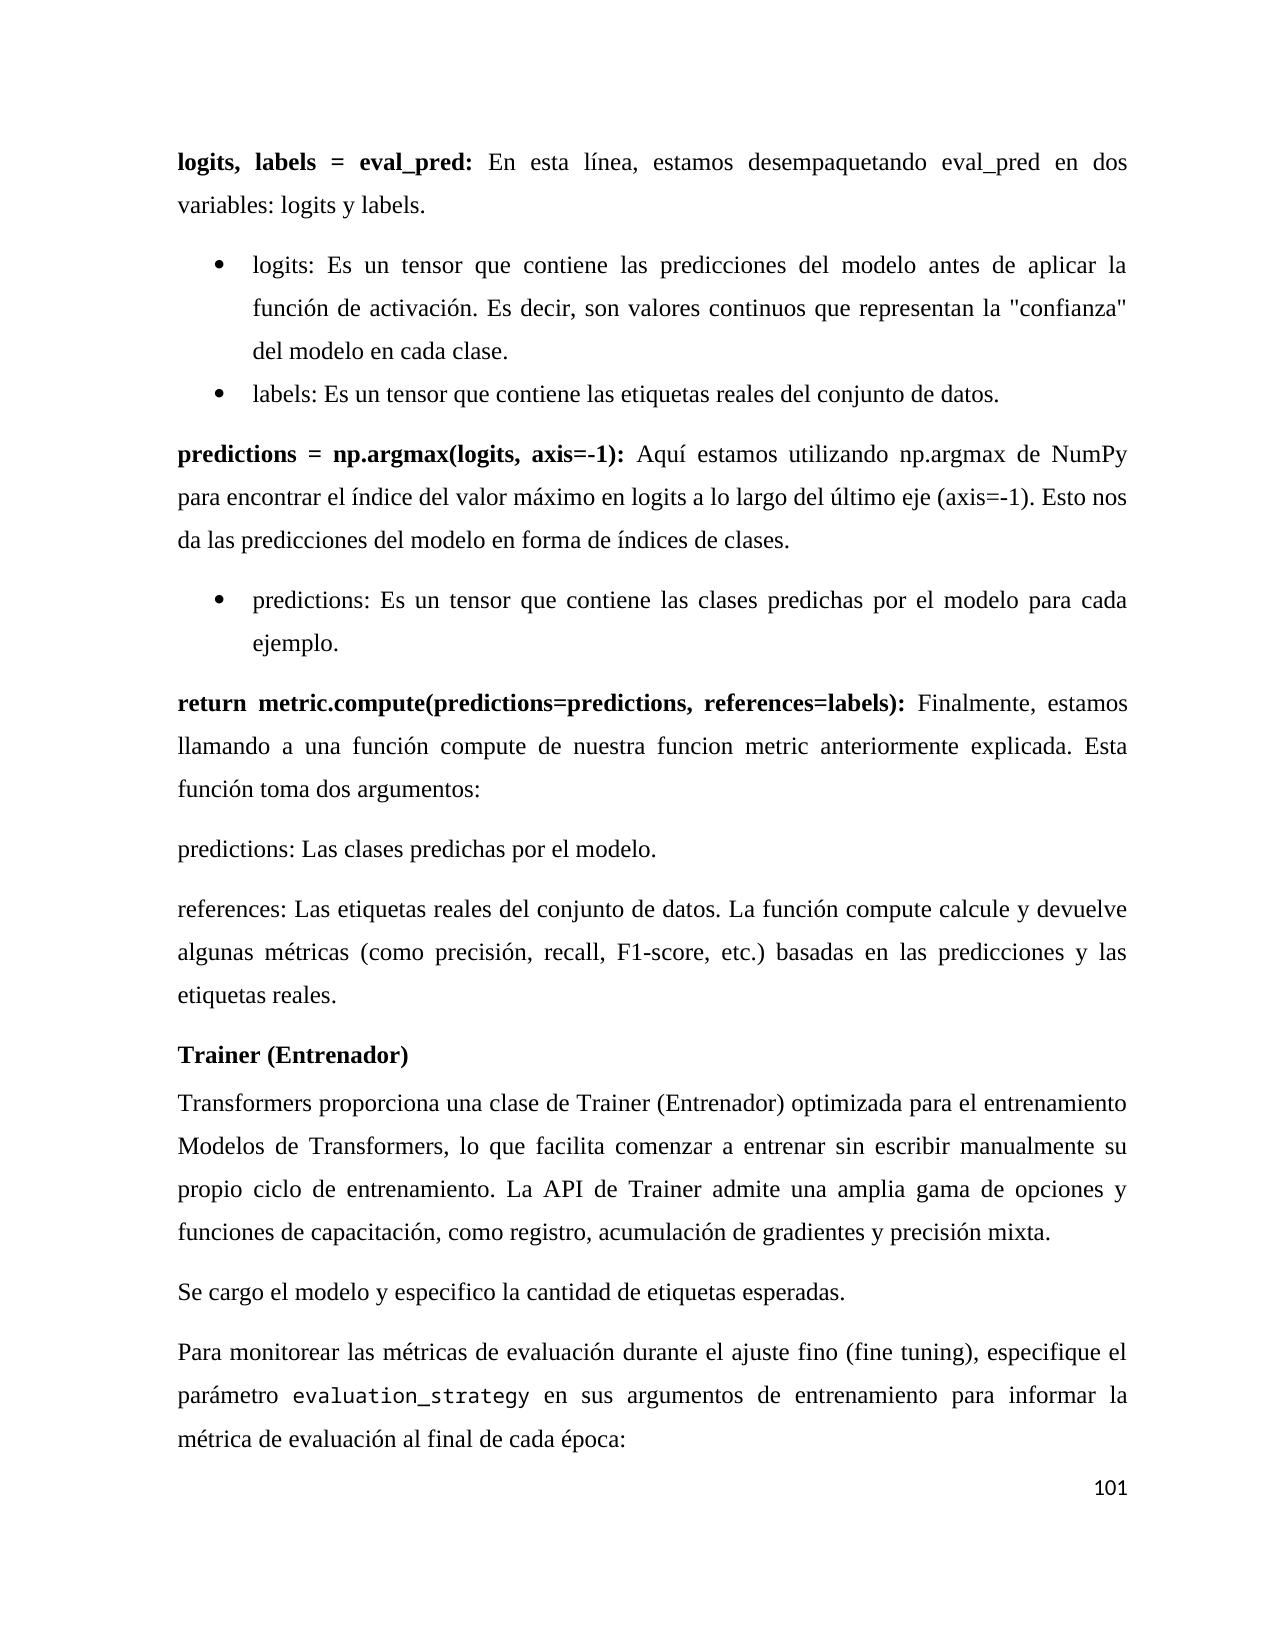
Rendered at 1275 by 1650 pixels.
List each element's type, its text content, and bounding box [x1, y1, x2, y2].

text Para monitorear las métricas de evaluación durante el ajuste fino (fine tuning), especifique el parámetro evaluation_strategy en sus argumentos de entrenamiento para informar la métrica de evaluación al final de cada época: [177, 1337, 1128, 1452]
text references: Las etiquetas reales del conjunto de datos. La función compute calcule y devuelve algunas métricas (como precisión, recall, F1-score, etc.) basadas en las predicciones y las etiquetas reales. [177, 894, 1128, 1009]
text predictions = np.argmax(logits, axis=-1): Aquí estamos utilizando np.argmax de NumPy para encontrar el índice del valor máximo en logits a lo largo del último eje (axis=-1). Esto nos da las predicciones del modelo en forma de índices de clases. [177, 439, 1128, 554]
text Se cargo el modelo y especifico la cantidad de etiquetas esperadas. [177, 1277, 1128, 1306]
text Transformers proporciona una clase de Trainer (Entrenador) optimizada para el entrenamiento Modelos de Transformers, lo que facilita comenzar a entrenar sin escribir manualmente su propio ciclo de entrenamiento. La API de Trainer admite una amplia gama de opciones y funciones de capacitación, como registro, acumulación de gradientes y precisión mixta. [177, 1088, 1128, 1246]
text Trainer (Entrenador) [177, 1040, 1128, 1069]
text return metric.compute(predictions=predictions, references=labels): Finalmente, estamos llamando a una función compute de nuestra funcion metric anteriormente explicada. Esta función toma dos argumentos: [177, 688, 1128, 803]
text logits, labels = eval_pred: En esta línea, estamos desempaquetando eval_pred en dos variables: logits y labels. [177, 147, 1128, 219]
list predictions: Es un tensor que contiene las clases predichas por el modelo para cada ejemplo. [215, 585, 1128, 657]
list labels: Es un tensor que contiene las etiquetas reales del conjunto de datos. [215, 379, 1128, 408]
text predictions: Las clases predichas por el modelo. [177, 834, 1128, 863]
list logits: Es un tensor que contiene las predicciones del modelo antes de aplicar la función de activación. Es decir, son valores continuos que representan la "confianza" del modelo en cada clase. [215, 250, 1128, 365]
